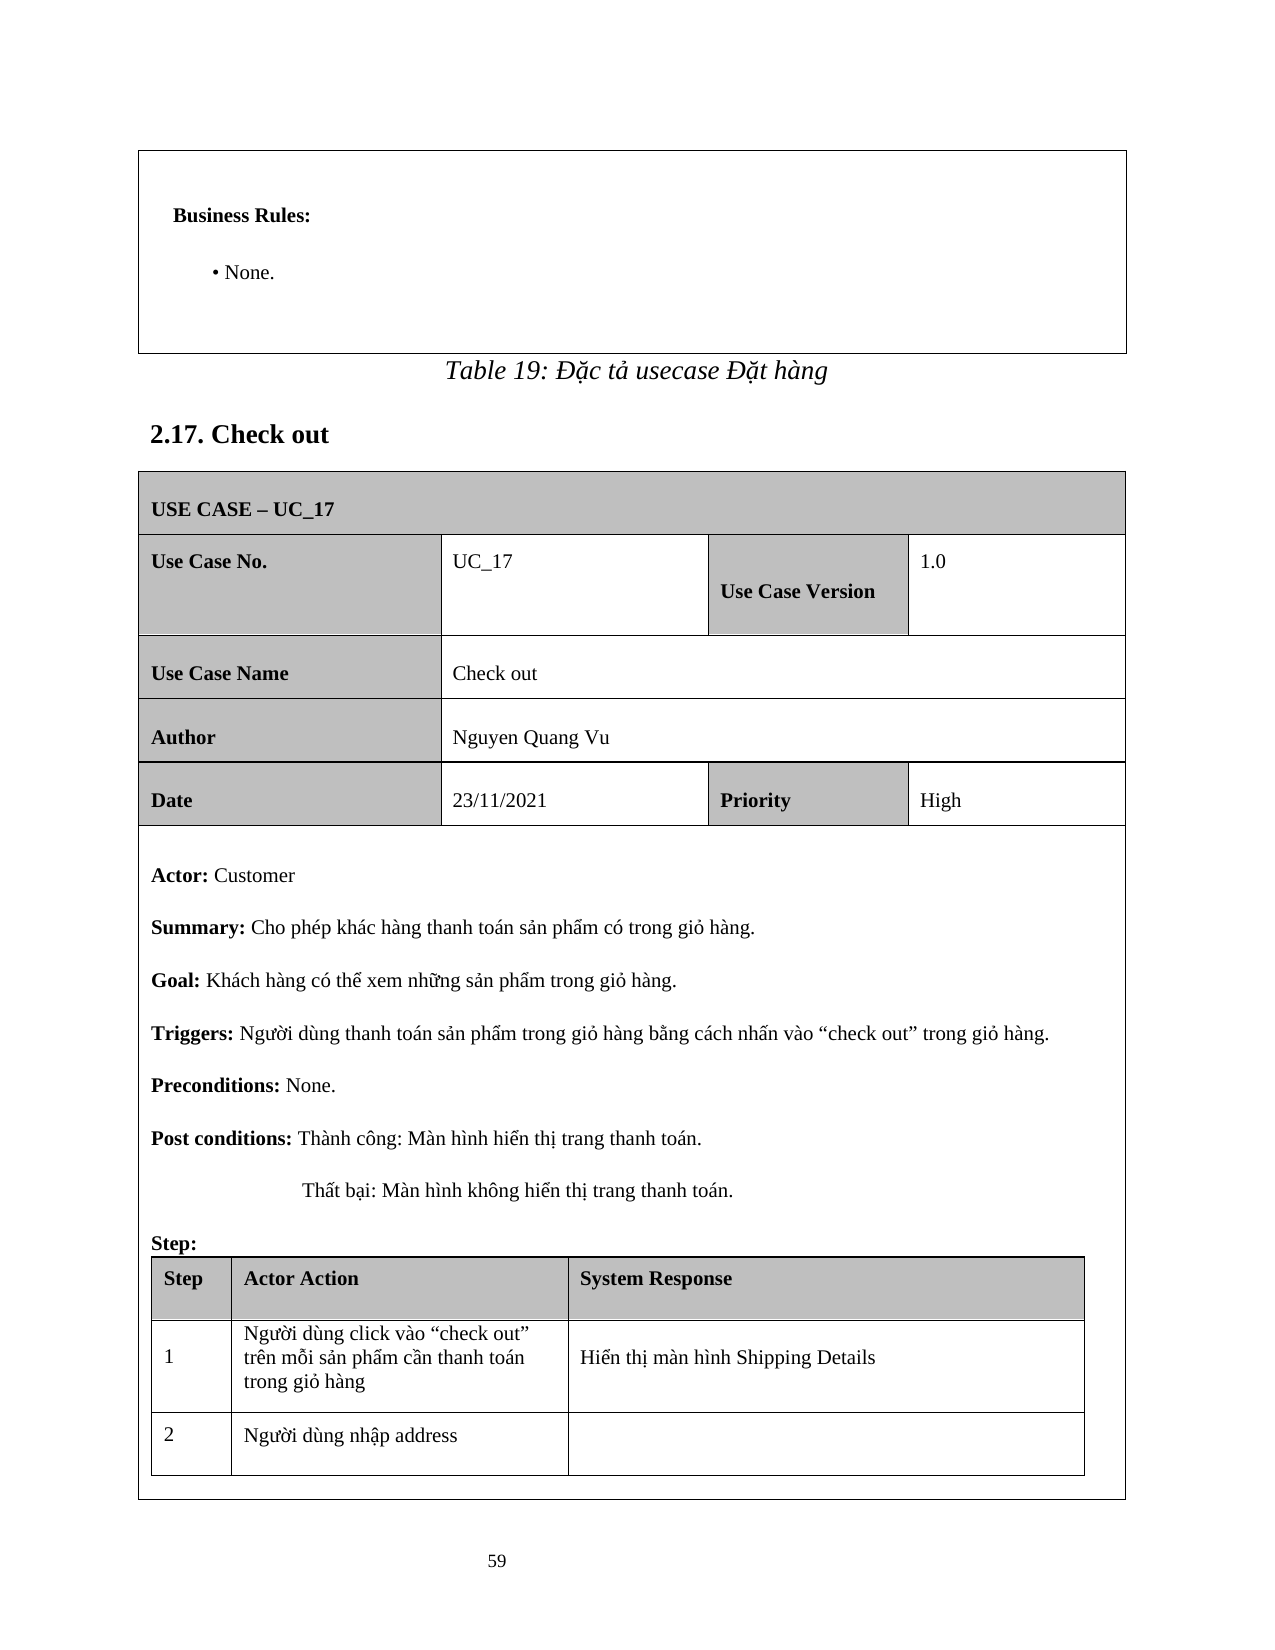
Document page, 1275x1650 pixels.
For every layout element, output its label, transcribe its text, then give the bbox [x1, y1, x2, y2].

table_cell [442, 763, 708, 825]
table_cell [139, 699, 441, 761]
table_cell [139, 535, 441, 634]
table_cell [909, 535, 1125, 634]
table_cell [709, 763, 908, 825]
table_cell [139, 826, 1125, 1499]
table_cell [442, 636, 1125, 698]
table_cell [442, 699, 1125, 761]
text Table 19: Đặc tả usecase Đặt hàng [150, 354, 1125, 385]
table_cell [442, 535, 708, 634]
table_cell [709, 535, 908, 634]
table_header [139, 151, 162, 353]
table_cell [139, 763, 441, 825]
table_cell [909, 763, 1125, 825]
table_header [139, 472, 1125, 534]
subtitle 2.17. Check out [150, 419, 1125, 450]
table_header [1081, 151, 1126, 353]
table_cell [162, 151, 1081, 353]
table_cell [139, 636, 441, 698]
